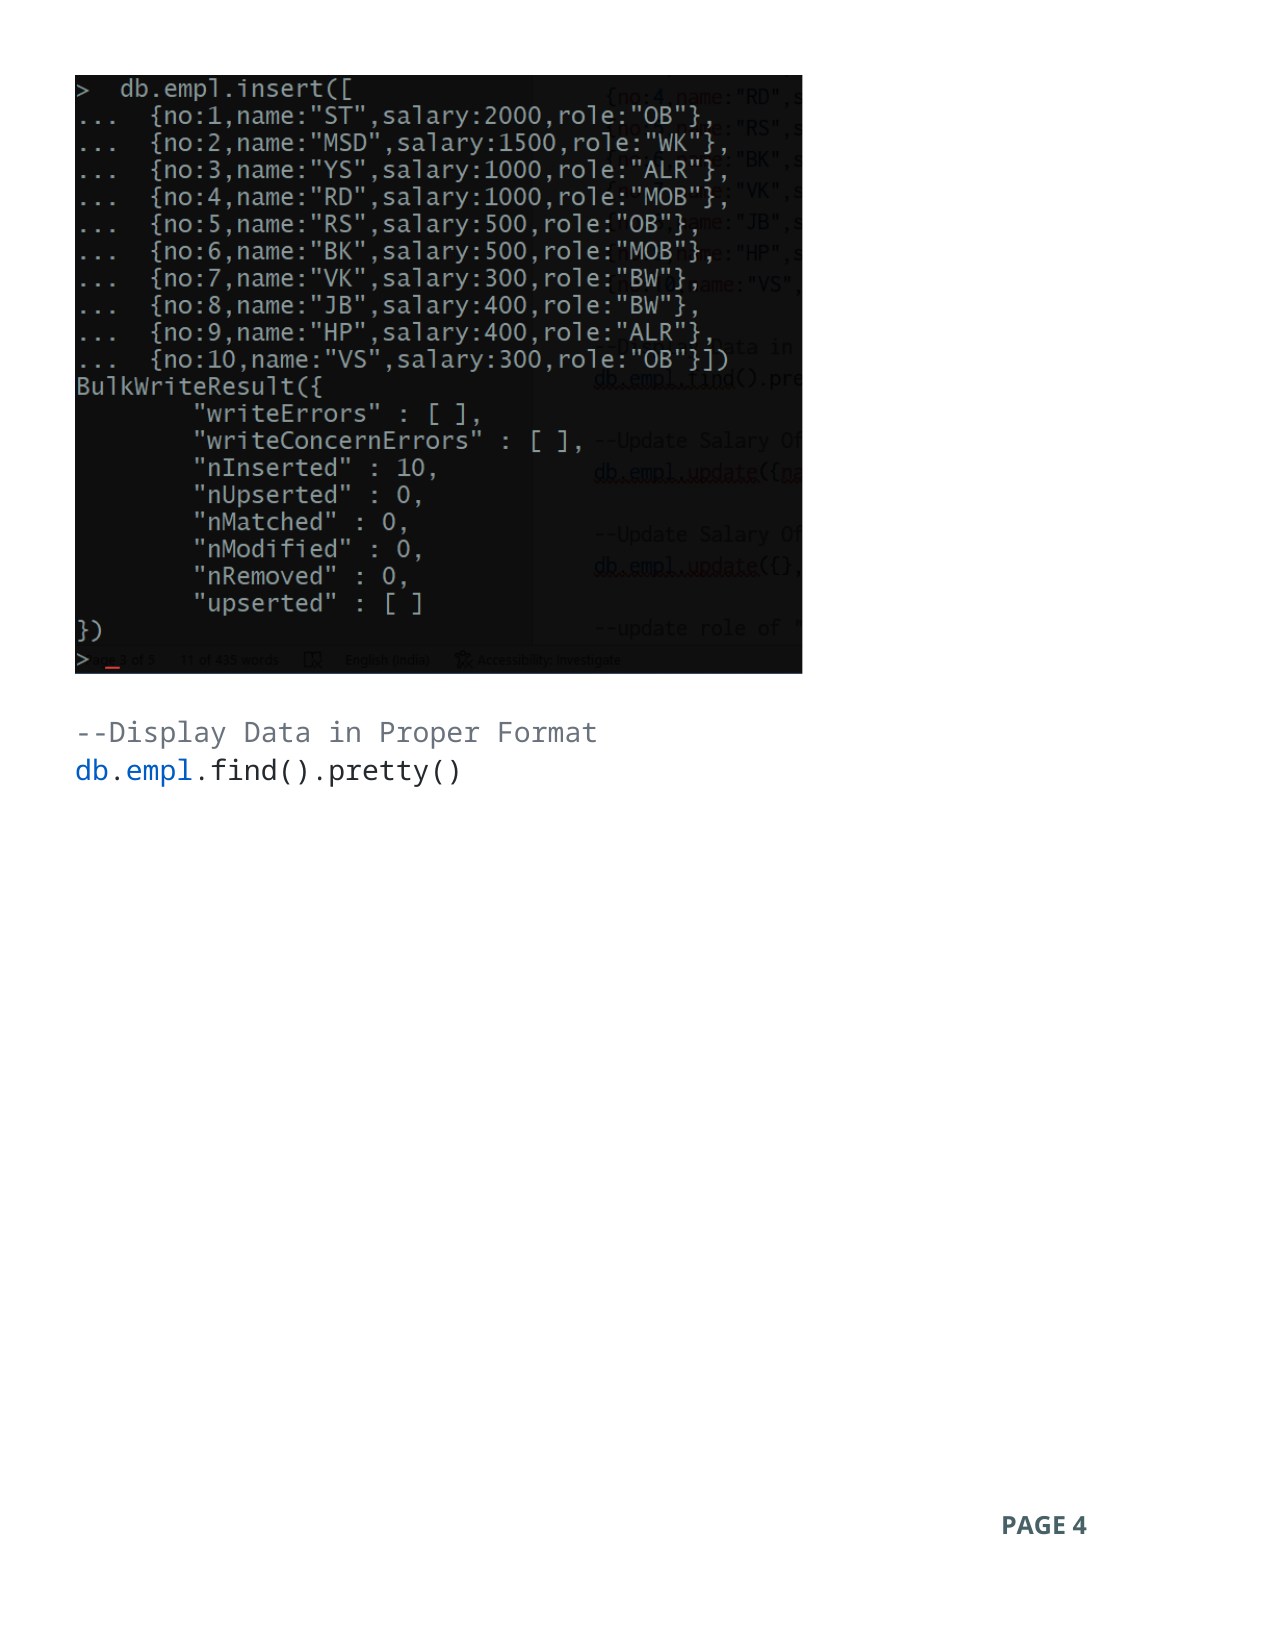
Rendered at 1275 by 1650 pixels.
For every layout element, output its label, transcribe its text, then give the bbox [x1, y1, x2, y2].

text db.empl.find().pretty() [75, 750, 1200, 789]
picture [75, 75, 803, 674]
text --Display Data in Proper Format [75, 712, 1200, 750]
